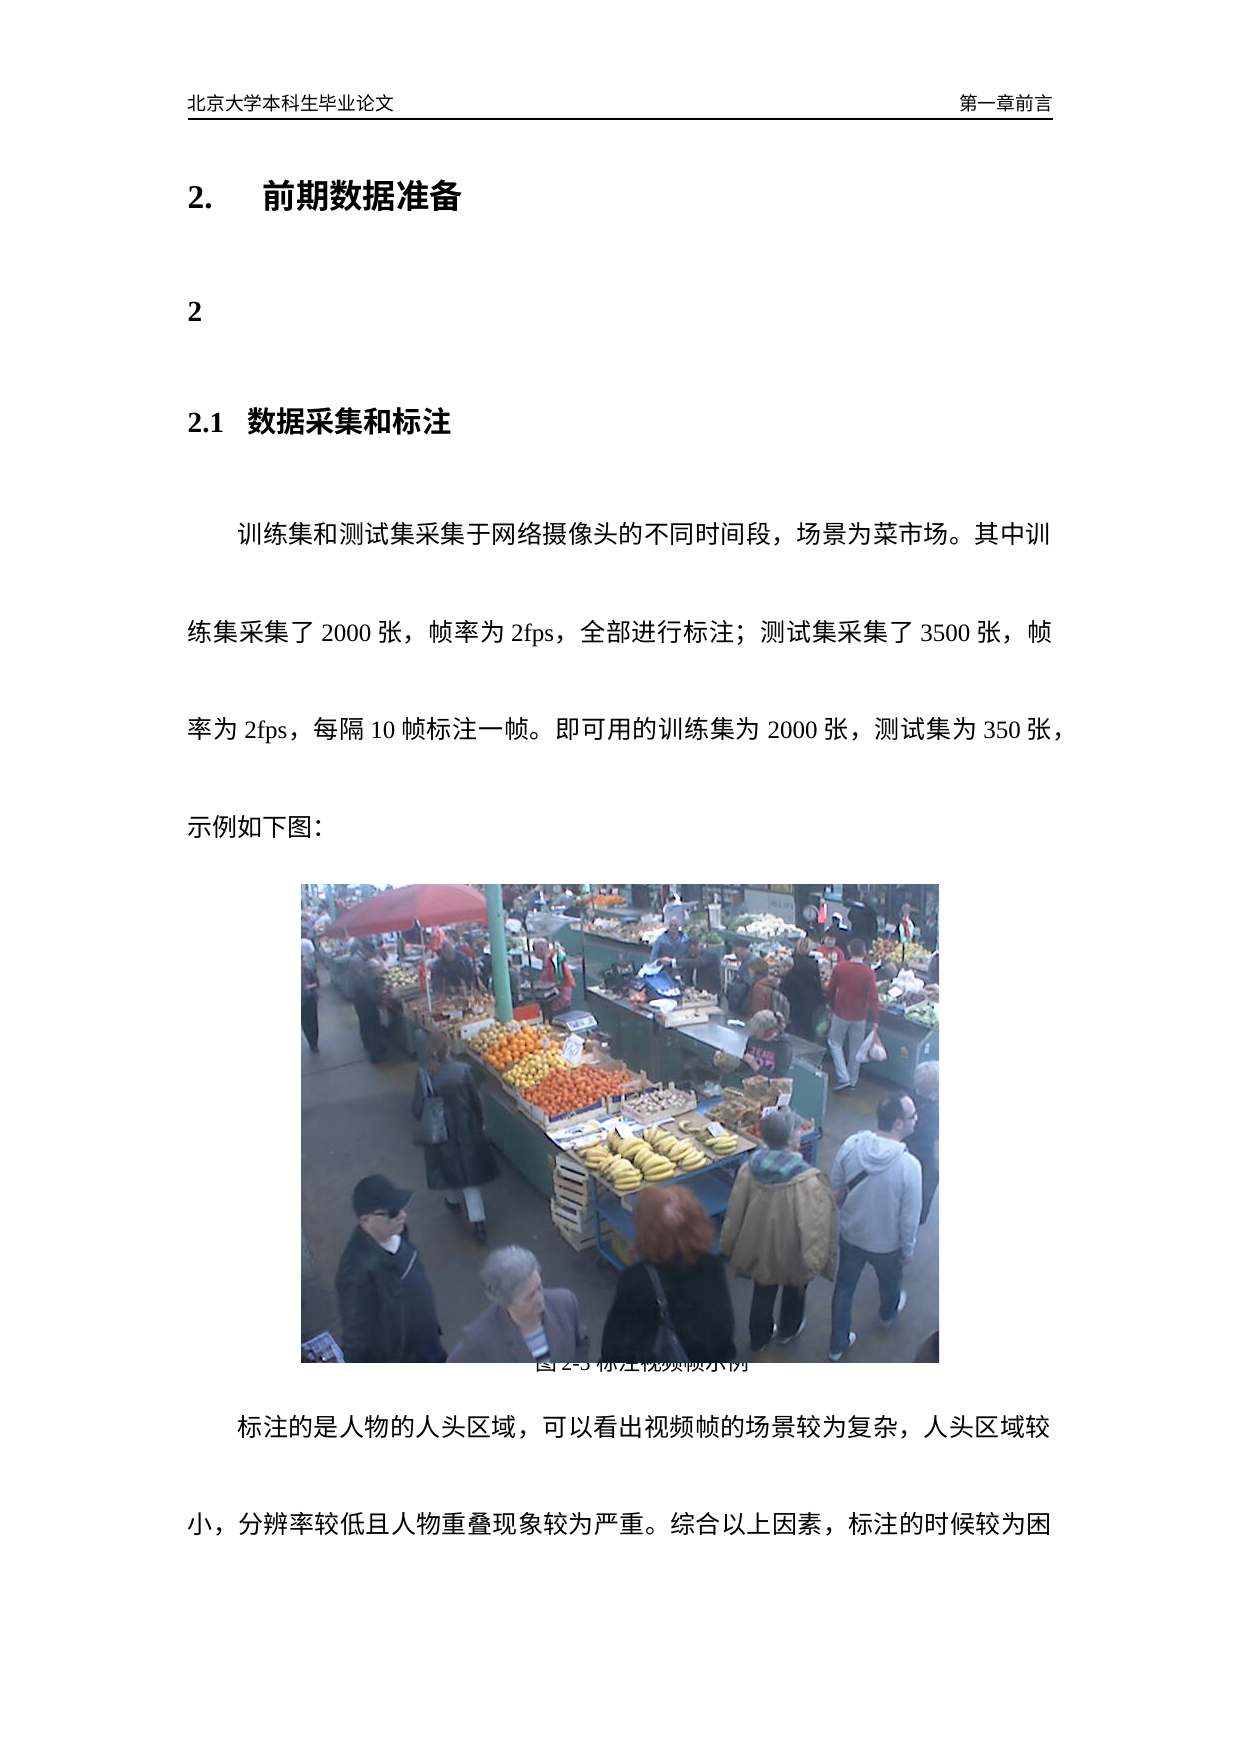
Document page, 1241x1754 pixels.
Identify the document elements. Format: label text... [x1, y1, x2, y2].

subtitle 数据采集和标注 [187, 387, 1053, 452]
picture [301, 884, 940, 1363]
text 图2-5 标注视频帧示例 [187, 1344, 1053, 1377]
text 训练集和测试集采集于网络摄像头的不同时间段，场景为菜市场。其中训练集采集了2000张，帧率为2fps，全部进行标注；测试集采集了3500张，帧率为2fps，每隔10帧标注一帧。即可用的训练集为2000张，测试集为350张，示例如下图： [187, 500, 1053, 858]
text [187, 1393, 1053, 1555]
subtitle 前期数据准备 [187, 162, 1053, 227]
